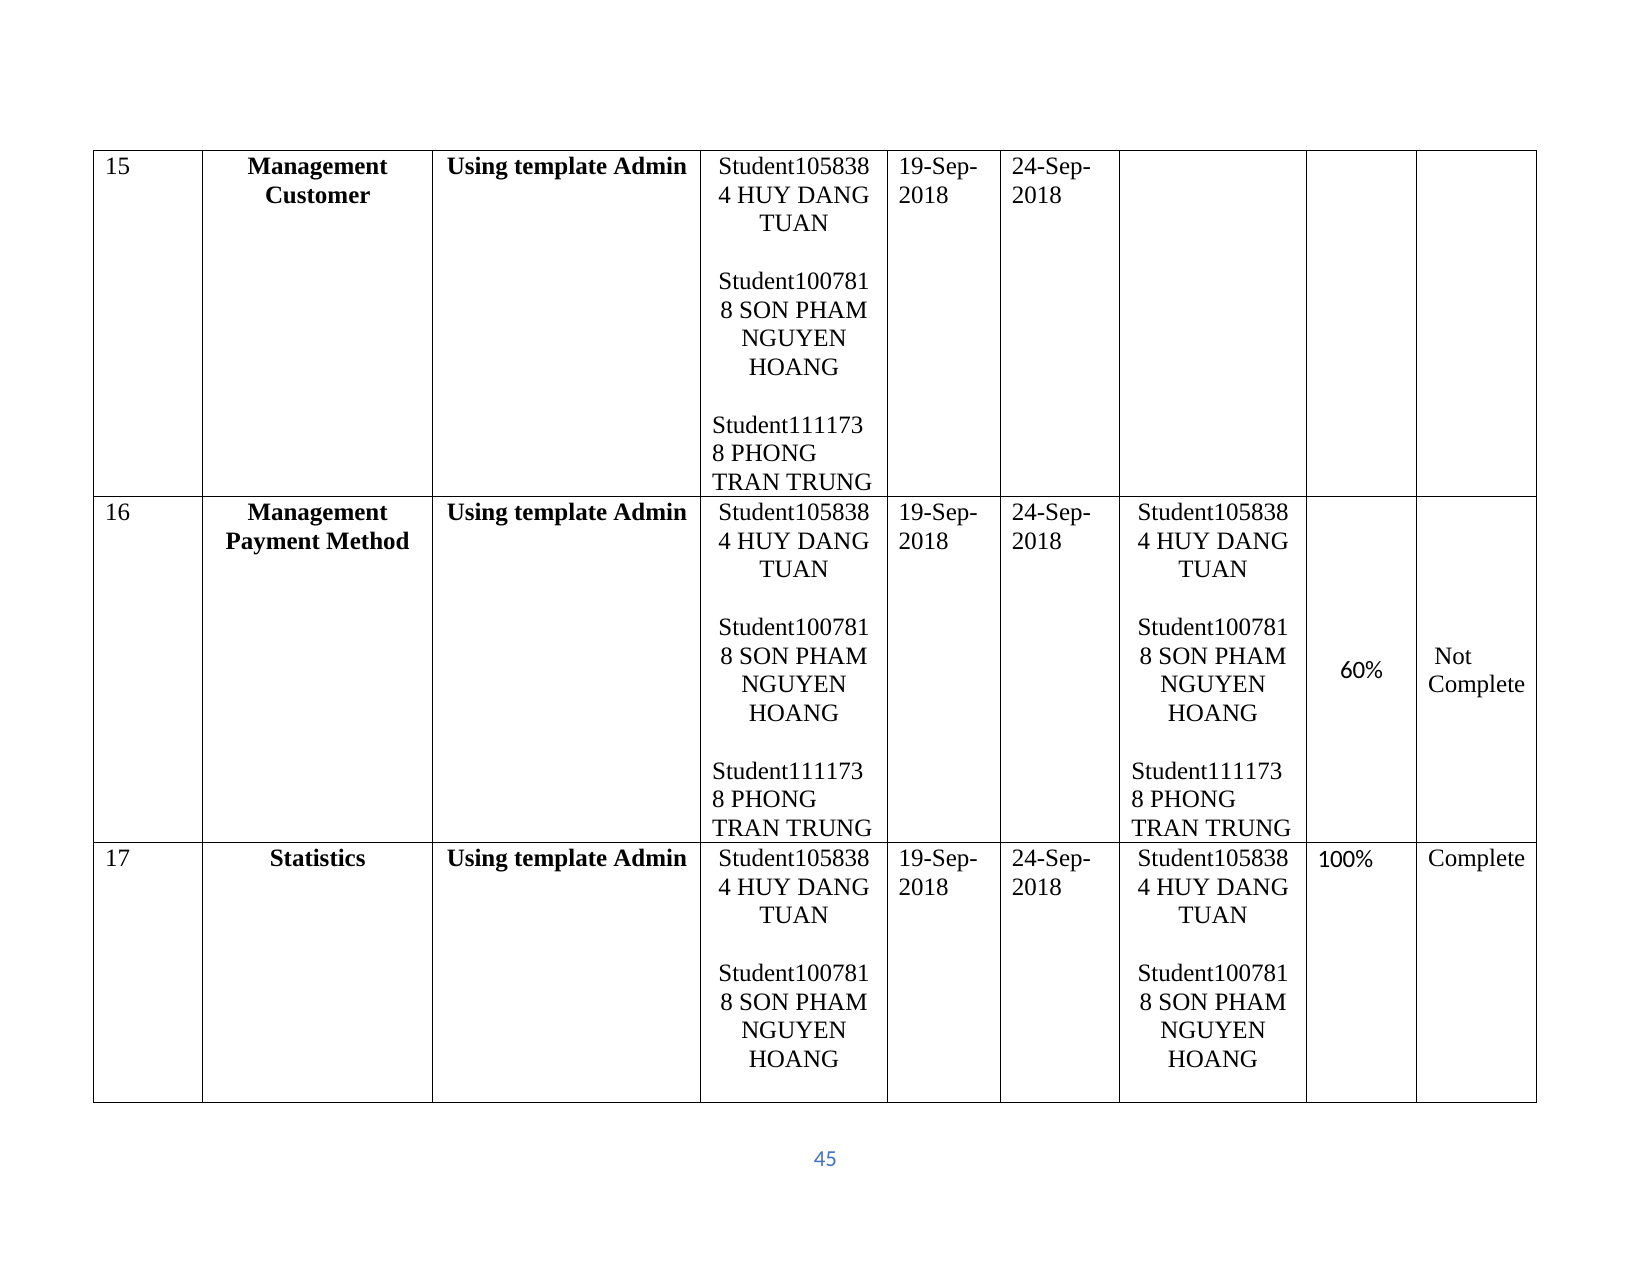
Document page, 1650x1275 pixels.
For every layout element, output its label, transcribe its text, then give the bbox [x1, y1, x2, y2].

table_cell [433, 151, 700, 496]
table_cell Complete [1417, 843, 1536, 1102]
table_cell 16 [94, 497, 202, 842]
table_cell [1307, 151, 1416, 496]
table_cell 24-Sep-2018 [1001, 497, 1119, 842]
table_cell 60% [1307, 497, 1416, 842]
table_cell 17 [94, 843, 202, 1102]
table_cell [701, 843, 887, 1102]
table_cell Statistics [203, 843, 432, 1102]
table_cell Student1058384 HUY DANG TUAN Student1007818 SON PHAM NGUYEN HOANG Student1111738 PHONG TRAN TRUNG [701, 151, 887, 496]
table_cell Student1058384 HUY DANG TUAN Student1007818 SON PHAM NGUYEN HOANG Student1111738 PHONG TRAN TRUNG [1120, 497, 1306, 842]
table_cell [1120, 843, 1306, 1102]
table_cell 19-Sep-2018 [888, 151, 1000, 496]
table_cell [1120, 151, 1306, 496]
table_cell 19-Sep-2018 [888, 497, 1000, 842]
table_cell 24-Sep-2018 [1001, 151, 1119, 496]
table_cell Using template Admin [433, 497, 700, 842]
table_cell [1417, 151, 1536, 496]
table_cell Student1058384 HUY DANG TUAN Student1007818 SON PHAM NGUYEN HOANG Student1111738 PHONG TRAN TRUNG [701, 497, 887, 842]
table_cell 15 [94, 151, 202, 496]
table_cell Management Customer [203, 151, 432, 496]
table_cell Not Complete [1417, 497, 1536, 842]
table_cell 100% [1307, 843, 1416, 1102]
table_cell 24-Sep-2018 [1001, 843, 1119, 1102]
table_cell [433, 843, 700, 1102]
table_cell 19-Sep-2018 [888, 843, 1000, 1102]
table_cell Management Payment Method [203, 497, 432, 842]
